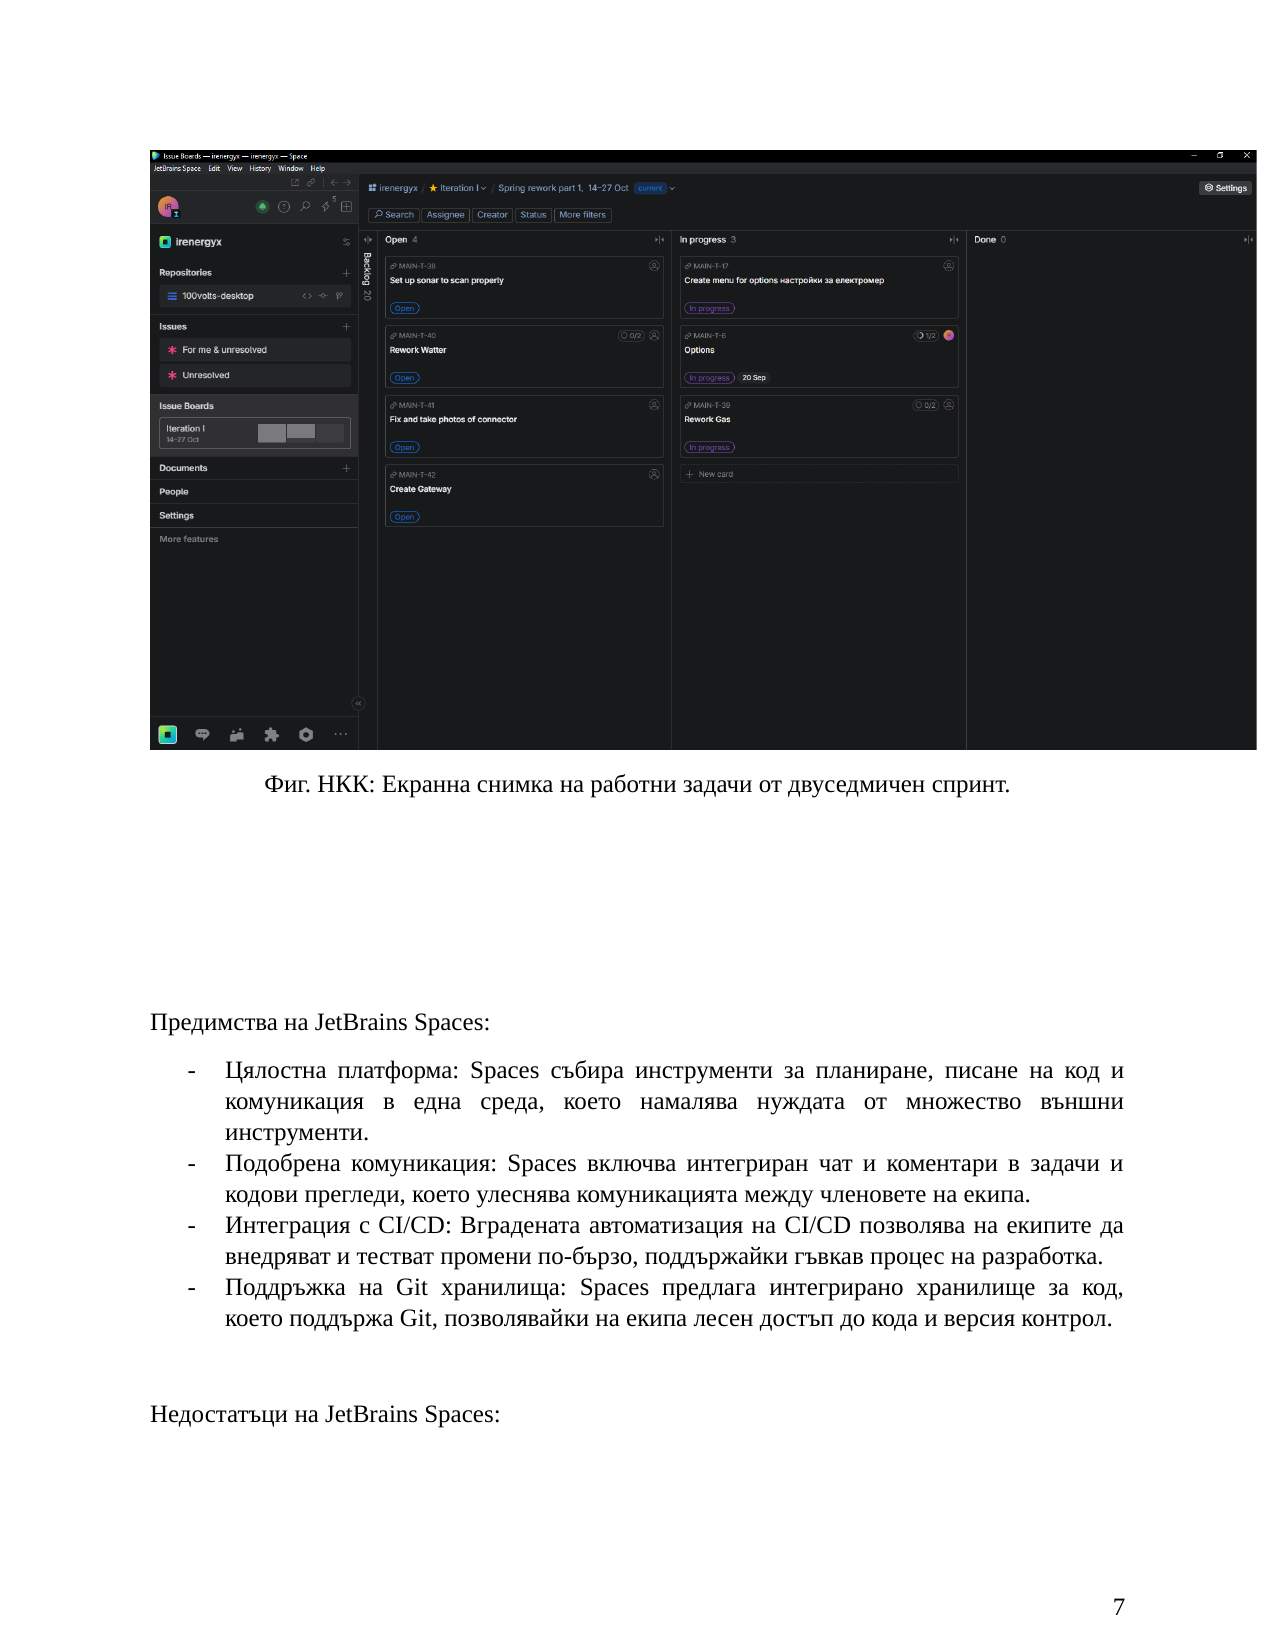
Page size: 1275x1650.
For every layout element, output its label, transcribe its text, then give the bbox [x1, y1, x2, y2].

list Цялостна платформа: Spaces събира инструменти за планиране, писане на код и комуникация в една среда, което намалява нуждата от множество външни инструменти. [187, 1055, 1125, 1146]
picture [150, 150, 1257, 750]
text Недостатъци на JetBrains Spaces: [150, 1399, 1125, 1428]
list Поддръжка на Git хранилища: Spaces предлага интегрирано хранилище за код, което поддържа Git, позволявайки на екипа лесен достъп до кода и версия контрол. [187, 1272, 1125, 1332]
list Интеграция с CI/CD: Вградената автоматизация на CI/CD позволява на екипите да внедряват и тестват промени по-бързо, поддържайки гъвкав процес на разработка. [187, 1210, 1125, 1270]
text Предимства на JetBrains Spaces: [150, 1007, 1125, 1036]
text Фиг. НКК: Екранна снимка на работни задачи от двуседмичен спринт. [150, 769, 1125, 798]
list Подобрена комуникация: Spaces включва интегриран чат и коментари в задачи и кодови прегледи, което улеснява комуникацията между членовете на екипа. [187, 1148, 1125, 1208]
